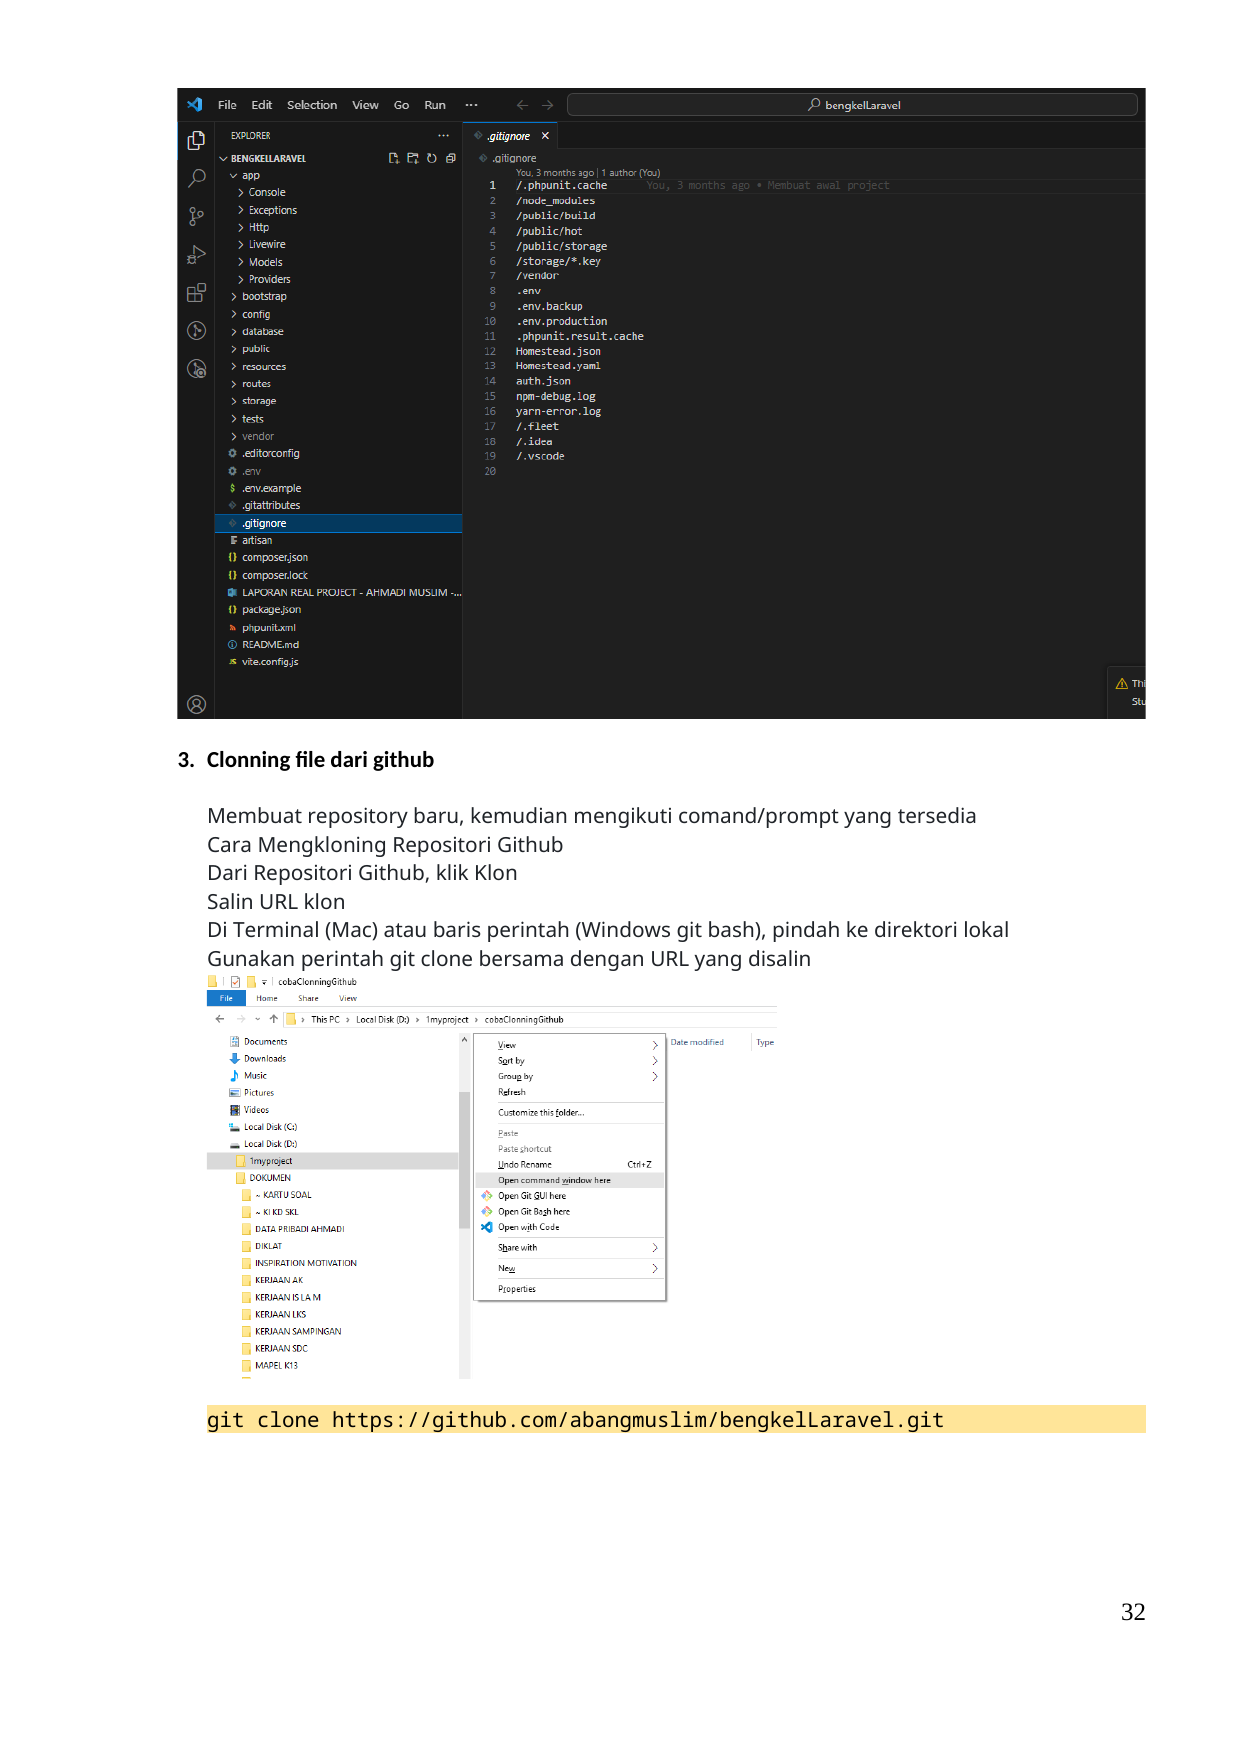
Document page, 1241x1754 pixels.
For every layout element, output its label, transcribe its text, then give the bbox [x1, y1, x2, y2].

subtitle Membuat repository baru, kemudian mengikuti comand/prompt yang tersedia [207, 802, 1146, 830]
picture [206, 973, 777, 1379]
subtitle Dari Repositori Github, klik Klon [207, 858, 1146, 887]
list Clonning file dari github [177, 745, 1146, 773]
picture [177, 88, 1146, 719]
subtitle Salin URL klon [207, 887, 1146, 915]
subtitle Di Terminal (Mac) atau baris perintah (Windows git bash), pindah ke direktori lokal [207, 915, 1146, 944]
subtitle Gunakan perintah git clone bersama dengan URL yang disalin [207, 944, 1146, 972]
text git clone https://github.com/abangmuslim/bengkelLaravel.git [207, 1405, 1146, 1433]
subtitle Cara Mengkloning Repositori Github [207, 830, 1146, 858]
